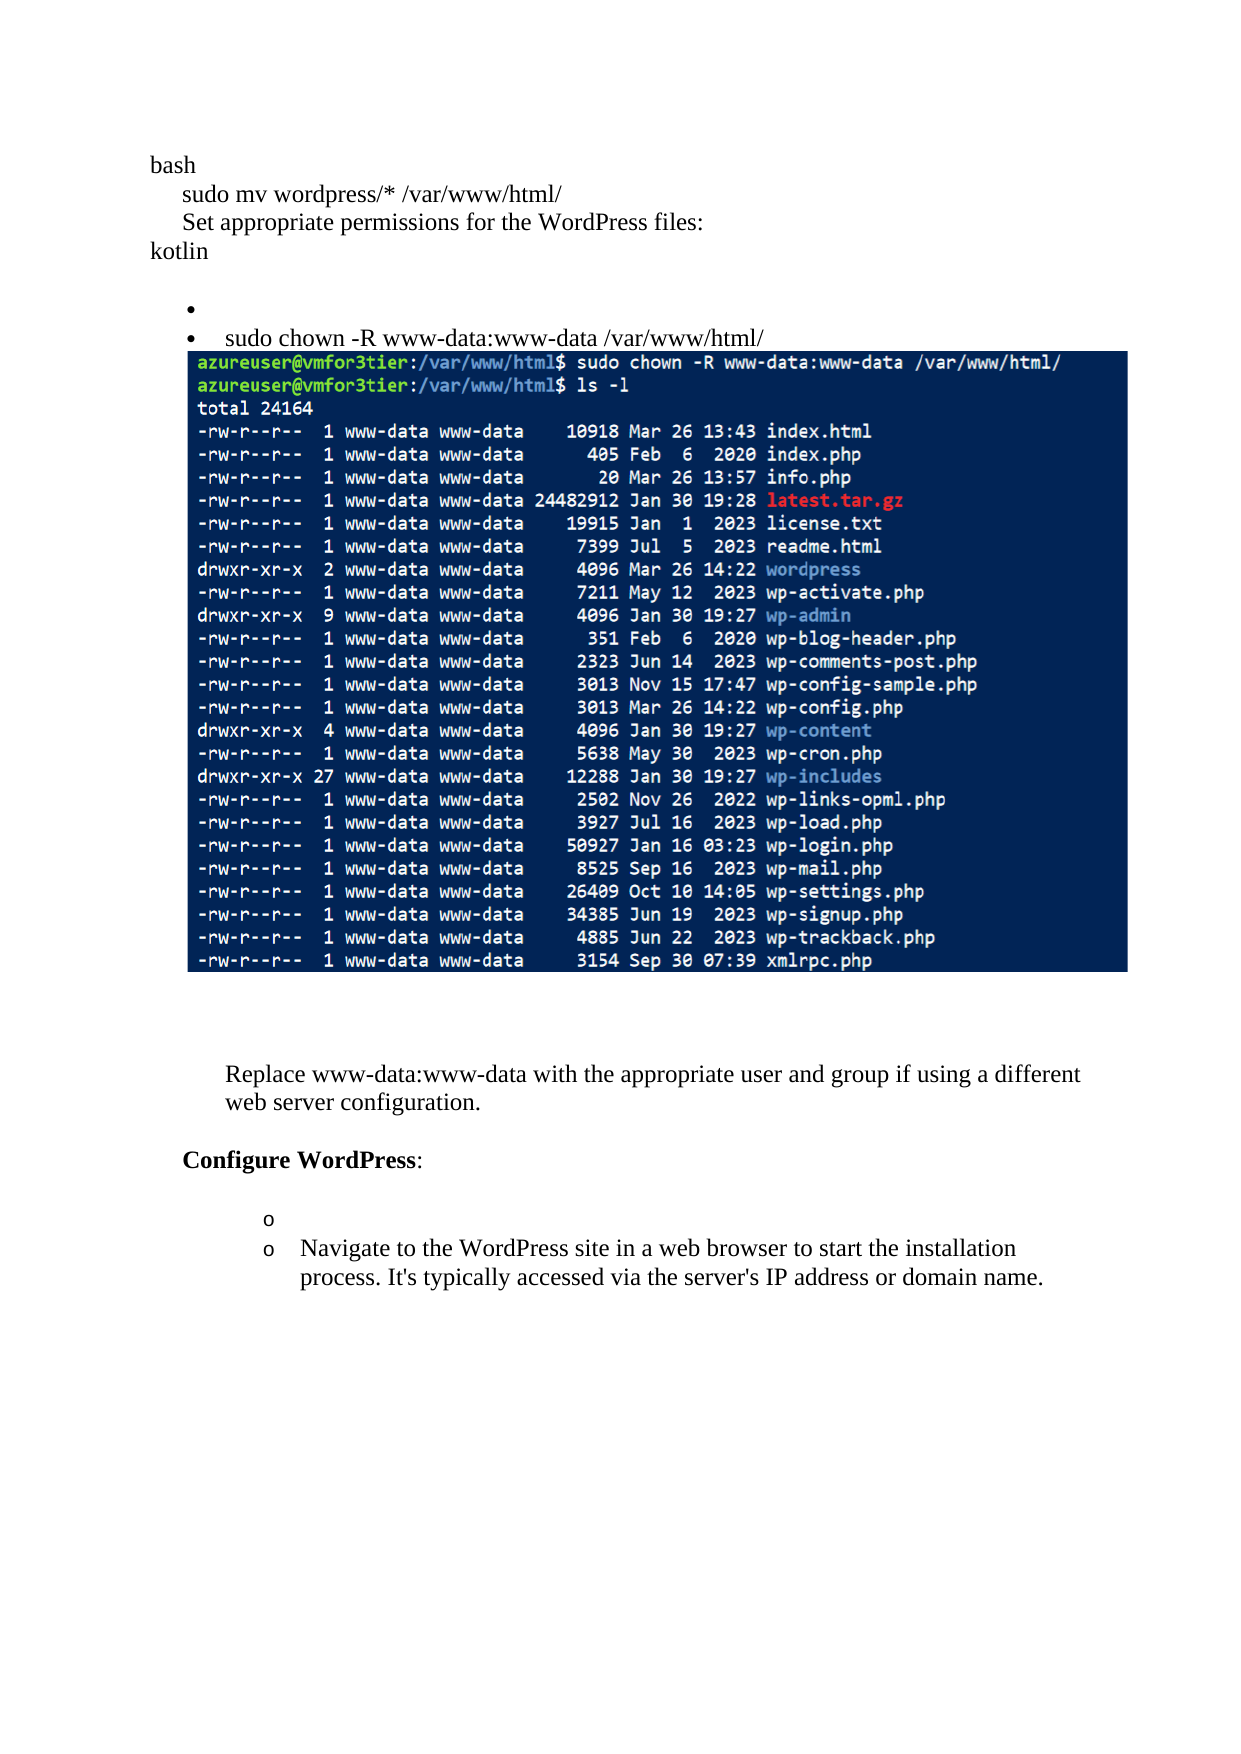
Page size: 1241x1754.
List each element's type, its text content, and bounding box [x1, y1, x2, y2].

list sudo chown -R www-data:www-data /var/www/html/ [187, 323, 1090, 351]
text  Set appropriate permissions for the WordPress files: [150, 207, 1090, 236]
text  Configure WordPress: [150, 1145, 1090, 1174]
list  [187, 294, 1090, 323]
text  sudo mv wordpress/* /var/www/html/ [150, 179, 1090, 207]
text kotlin [150, 236, 1090, 265]
picture [187, 351, 1128, 972]
list Navigate to the WordPress site in a web browser to start the installation process. It's typically accessed via the server's IP address or domain name. [262, 1233, 1090, 1291]
text Replace www-data:www-data with the appropriate user and group if using a different web server configuration. [225, 1059, 1090, 1116]
text bash [150, 150, 1090, 179]
